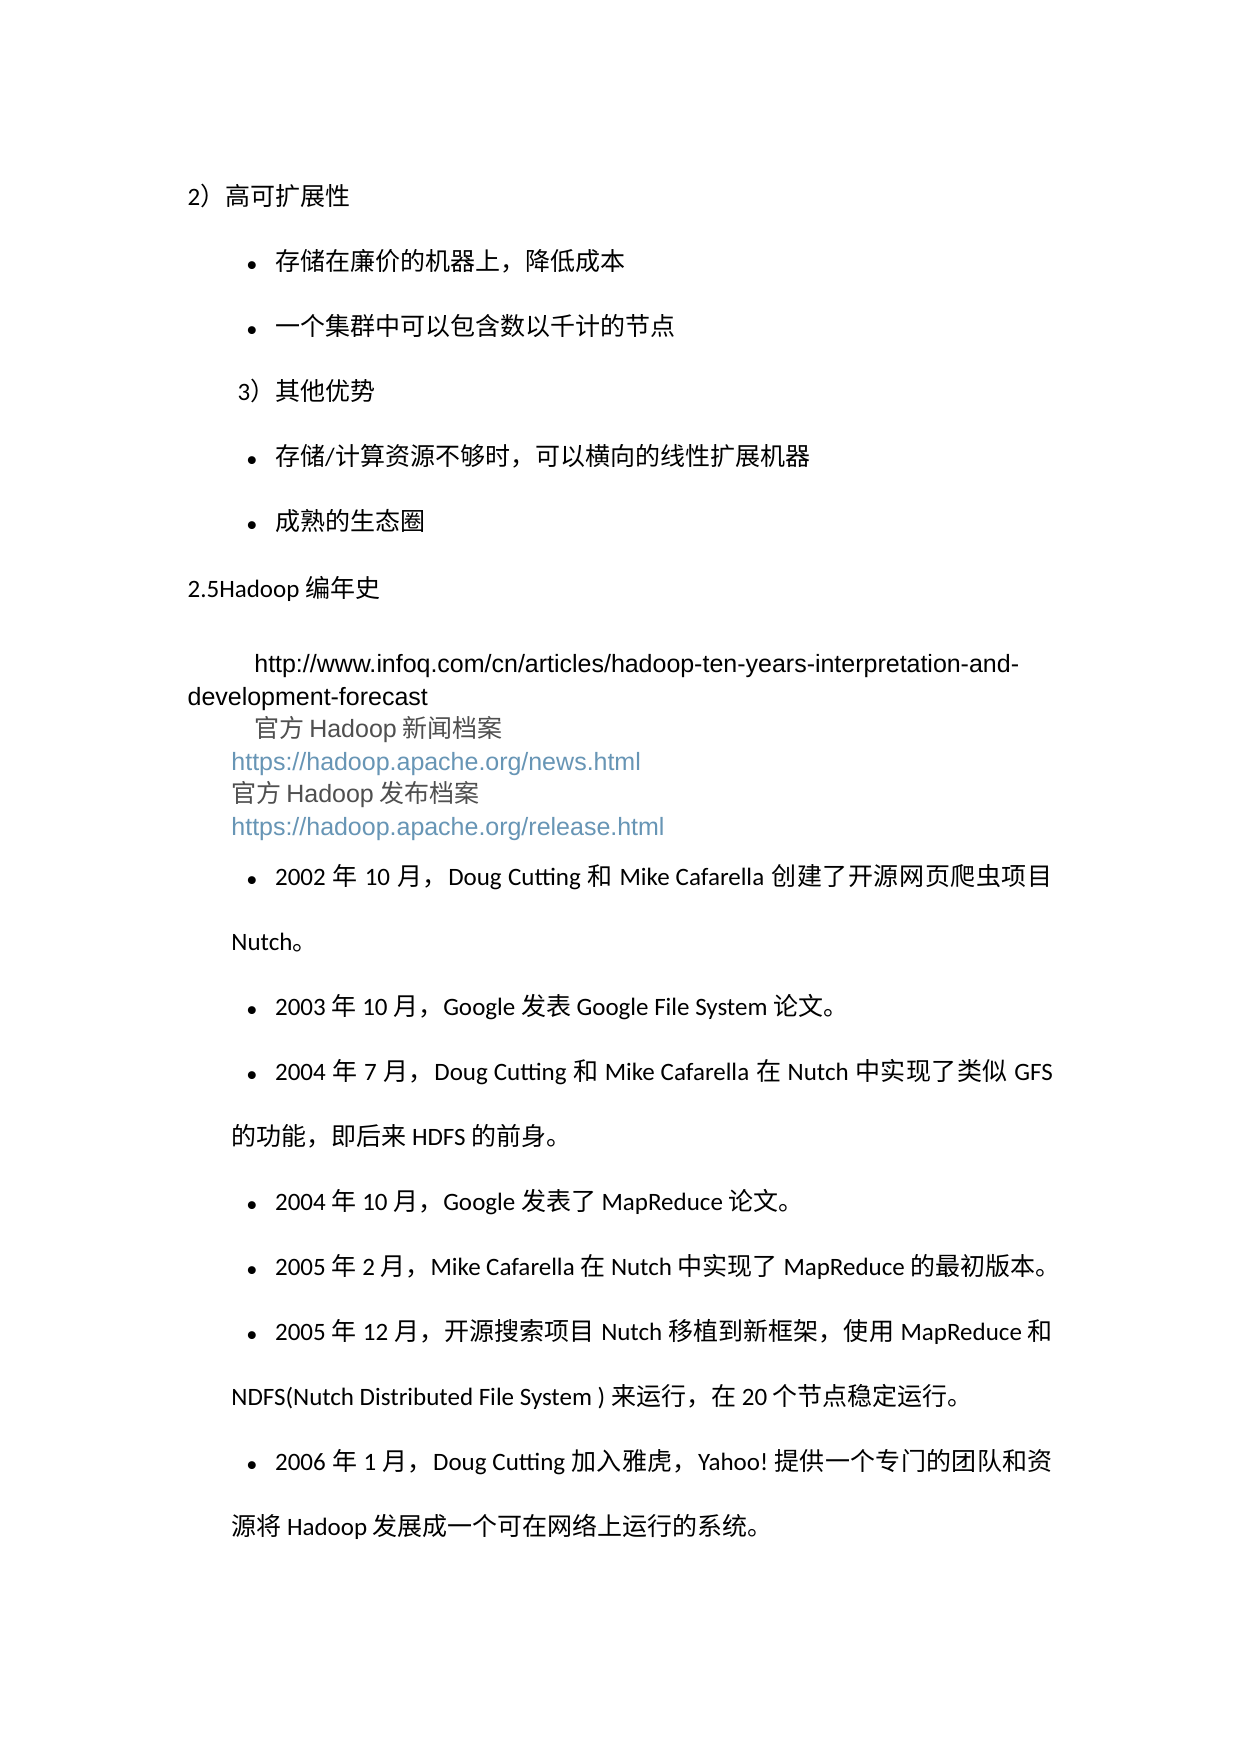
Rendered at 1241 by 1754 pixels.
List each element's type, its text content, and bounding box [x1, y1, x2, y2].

list 2006 年 1 月，Doug Cutting 加入雅虎，Yahoo! 提供一个专门的团队和资源将 Hadoop 发展成一个可在网络上运行的系统。 [231, 1427, 1053, 1557]
list 一个集群中可以包含数以千计的节点 [231, 292, 1053, 357]
list 2004 年 10 月，Google 发表了 MapReduce 论文。 [231, 1167, 1053, 1232]
text http://www.infoq.com/cn/articles/hadoop-ten-years-interpretation-and-development-forecast [187, 647, 1053, 712]
list 2004 年 7 月，Doug Cutting 和 Mike Cafarella 在 Nutch 中实现了类似 GFS 的功能，即后来 HDFS 的前身。 [231, 1037, 1053, 1167]
list 高可扩展性 [187, 162, 1053, 227]
list 2003 年 10 月，Google 发表 Google File System 论文。 [231, 972, 1053, 1037]
list 2005 年 12 月，开源搜索项目 Nutch 移植到新框架，使用 MapReduce 和 NDFS(Nutch Distributed File System ) 来运行，在 20 个节点稳定运行。 [231, 1297, 1053, 1427]
list 存储/计算资源不够时，可以横向的线性扩展机器 [231, 422, 1053, 487]
list 2005 年 2 月，Mike Cafarella 在 Nutch 中实现了 MapReduce 的最初版本。 [231, 1232, 1053, 1297]
list 存储在廉价的机器上，降低成本 [231, 227, 1053, 292]
list 2002 年 10 月，Doug Cutting 和 Mike Cafarella 创建了开源网页爬虫项目 Nutch。 [231, 842, 1053, 972]
list 成熟的生态圈 [231, 487, 1053, 552]
subtitle 2.5Hadoop 编年史 [187, 554, 1053, 619]
list 其他优势 [187, 357, 1053, 422]
text 官方Hadoop新闻档案 https://hadoop.apache.org/news.html 官方Hadoop发布档案 https://hadoop.apache.org/release.html [187, 712, 1053, 842]
